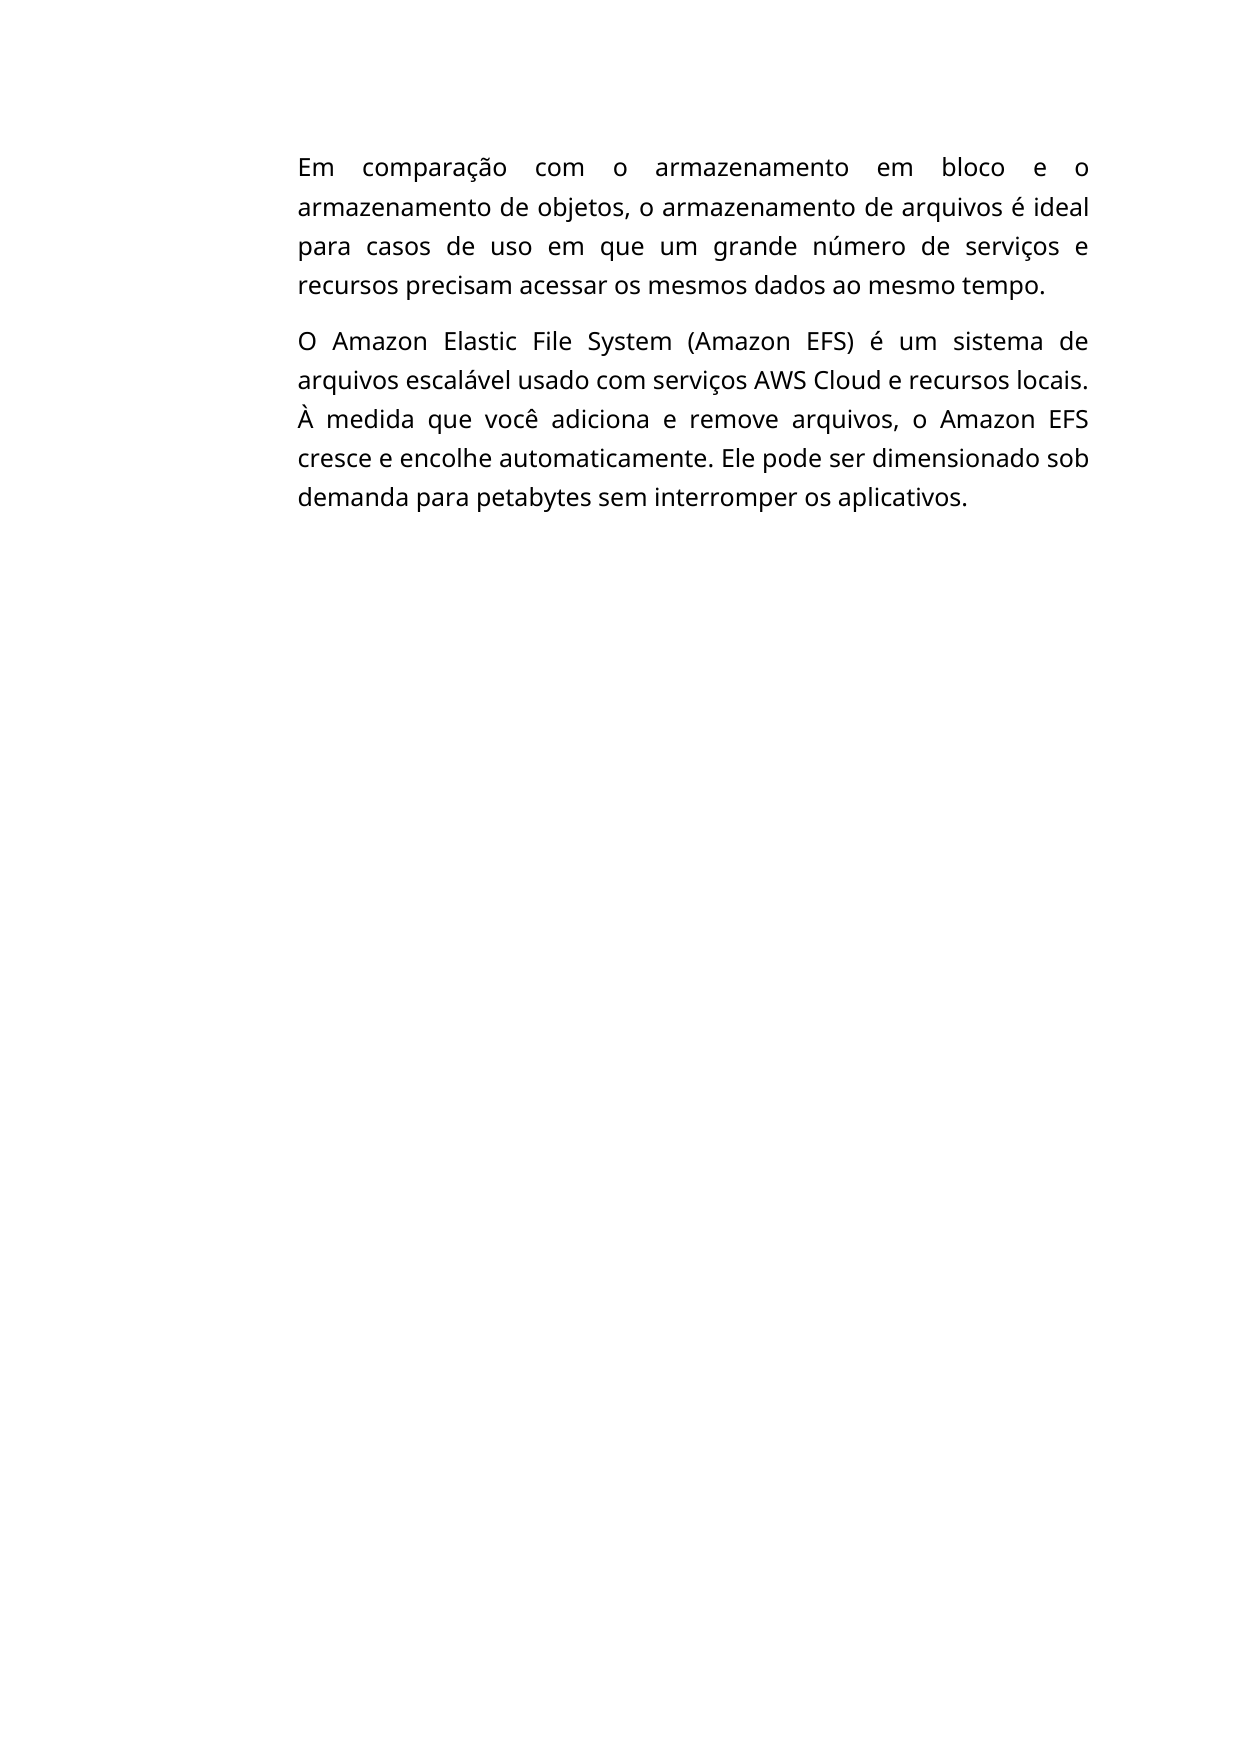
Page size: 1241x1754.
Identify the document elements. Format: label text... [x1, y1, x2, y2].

text O Amazon Elastic File System (Amazon EFS) é um sistema de arquivos escalável usado com serviços AWS Cloud e recursos locais. À medida que você adiciona e remove arquivos, o Amazon EFS cresce e encolhe automaticamente. Ele pode ser dimensionado sob demanda para petabytes sem interromper os aplicativos. [297, 323, 1090, 514]
text Em comparação com o armazenamento em bloco e o armazenamento de objetos, o armazenamento de arquivos é ideal para casos de uso em que um grande número de serviços e recursos precisam acessar os mesmos dados ao mesmo tempo. [297, 150, 1090, 302]
